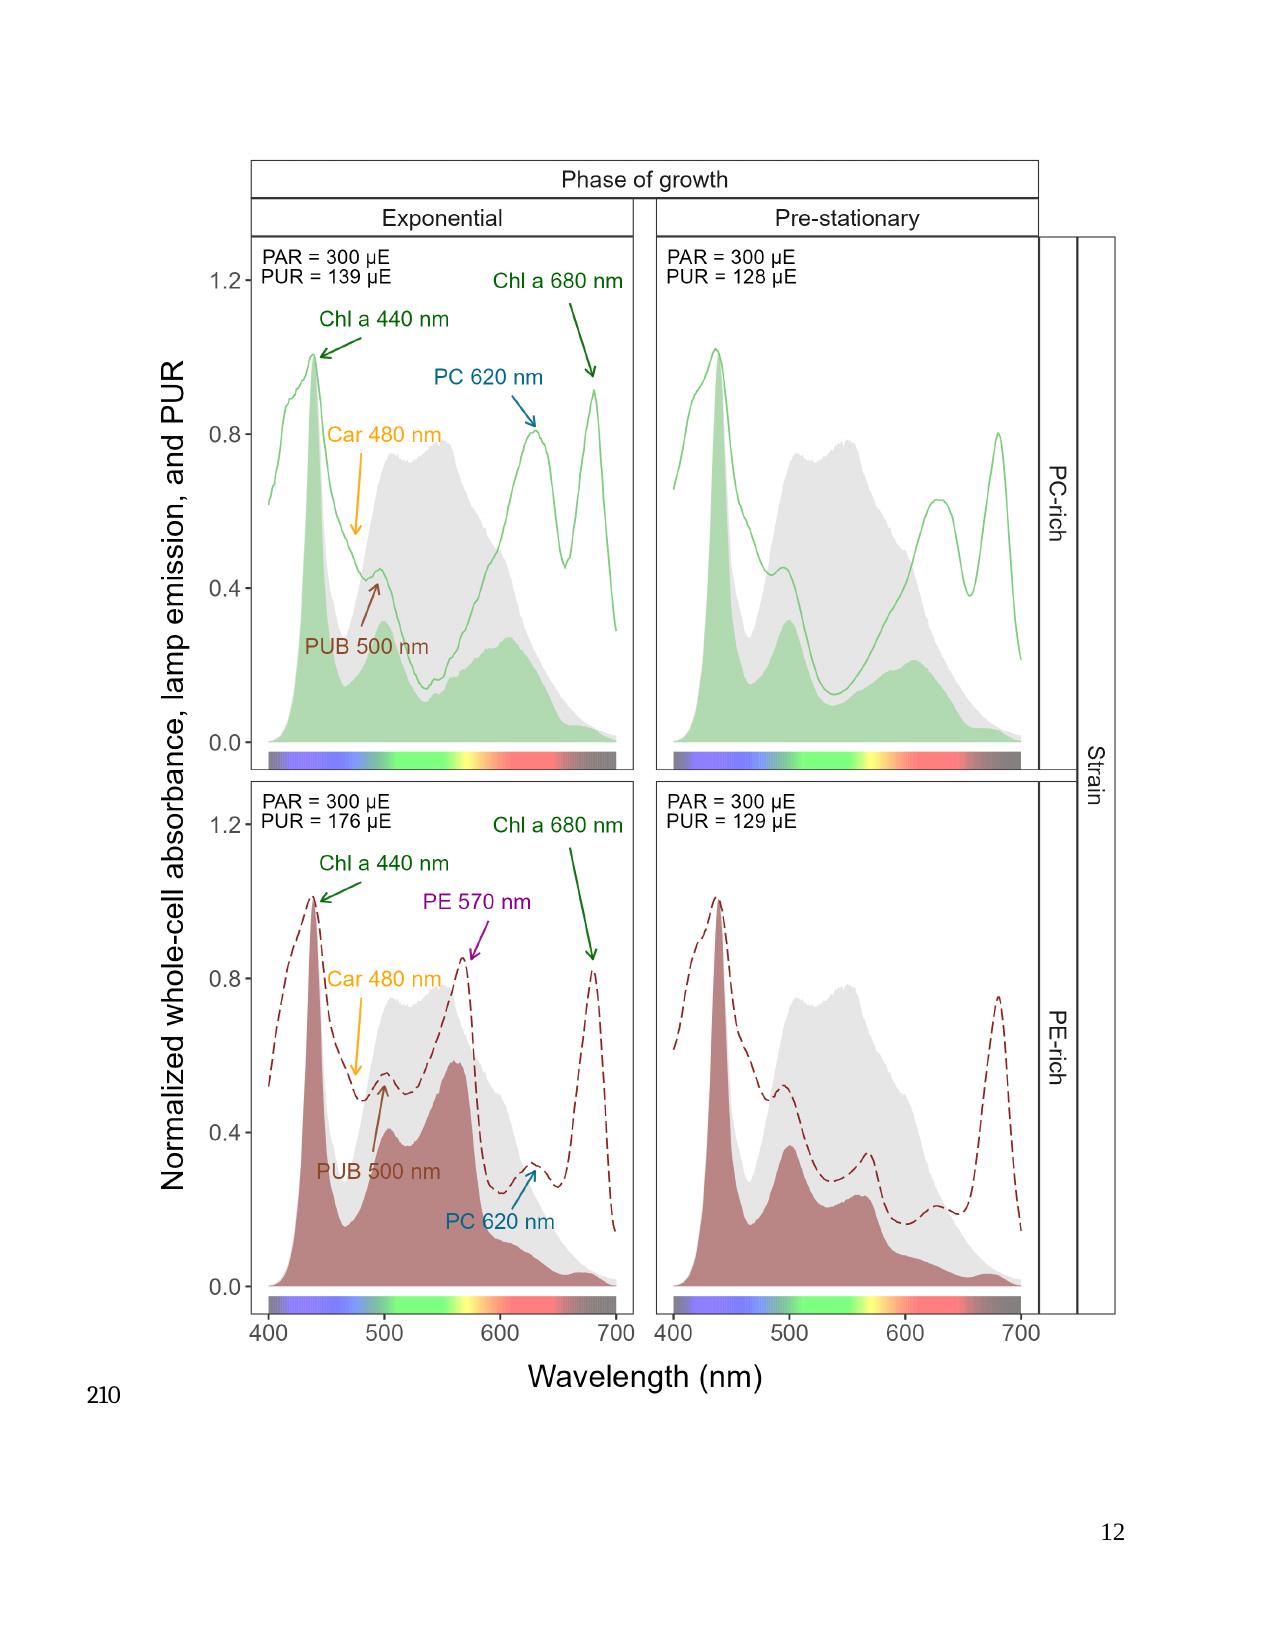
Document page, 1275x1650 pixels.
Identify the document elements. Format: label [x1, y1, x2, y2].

picture [150, 150, 1125, 1404]
